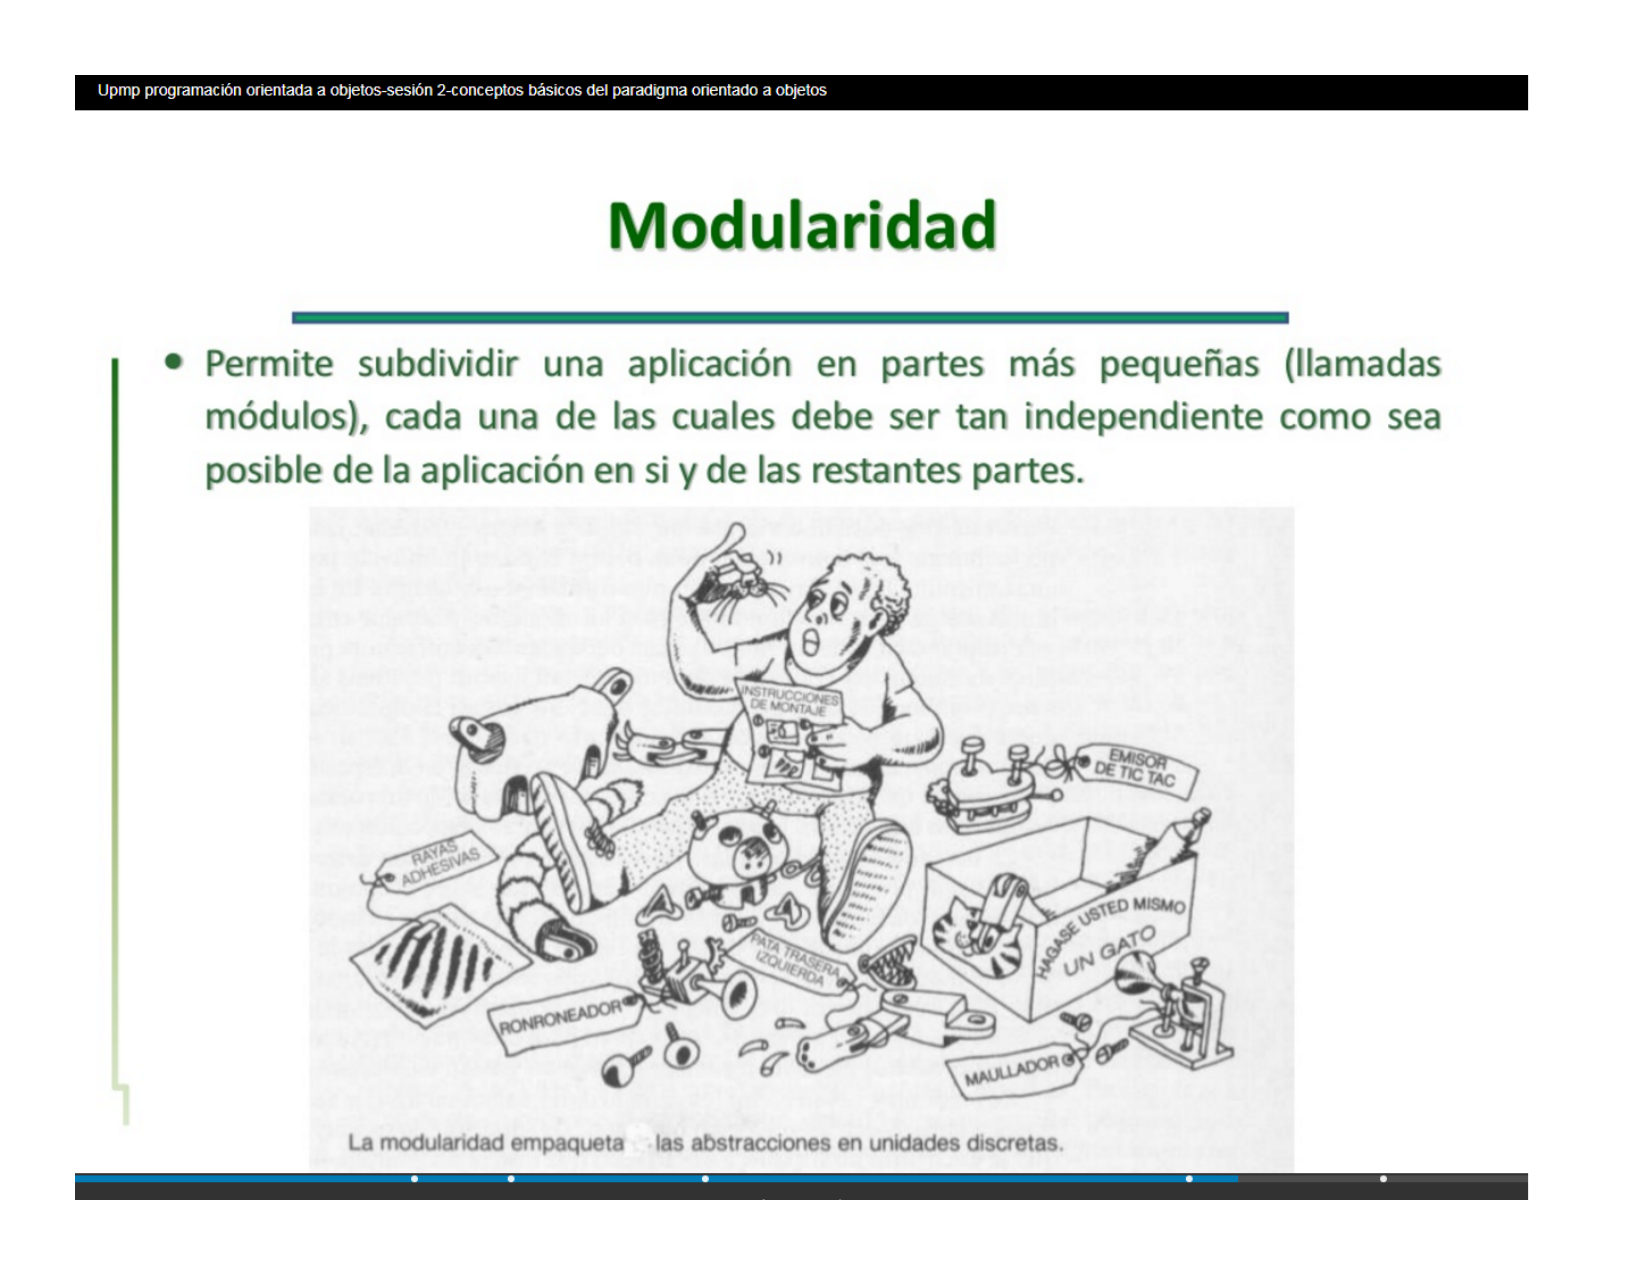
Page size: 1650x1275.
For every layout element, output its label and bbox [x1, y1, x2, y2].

picture [75, 75, 1529, 1200]
